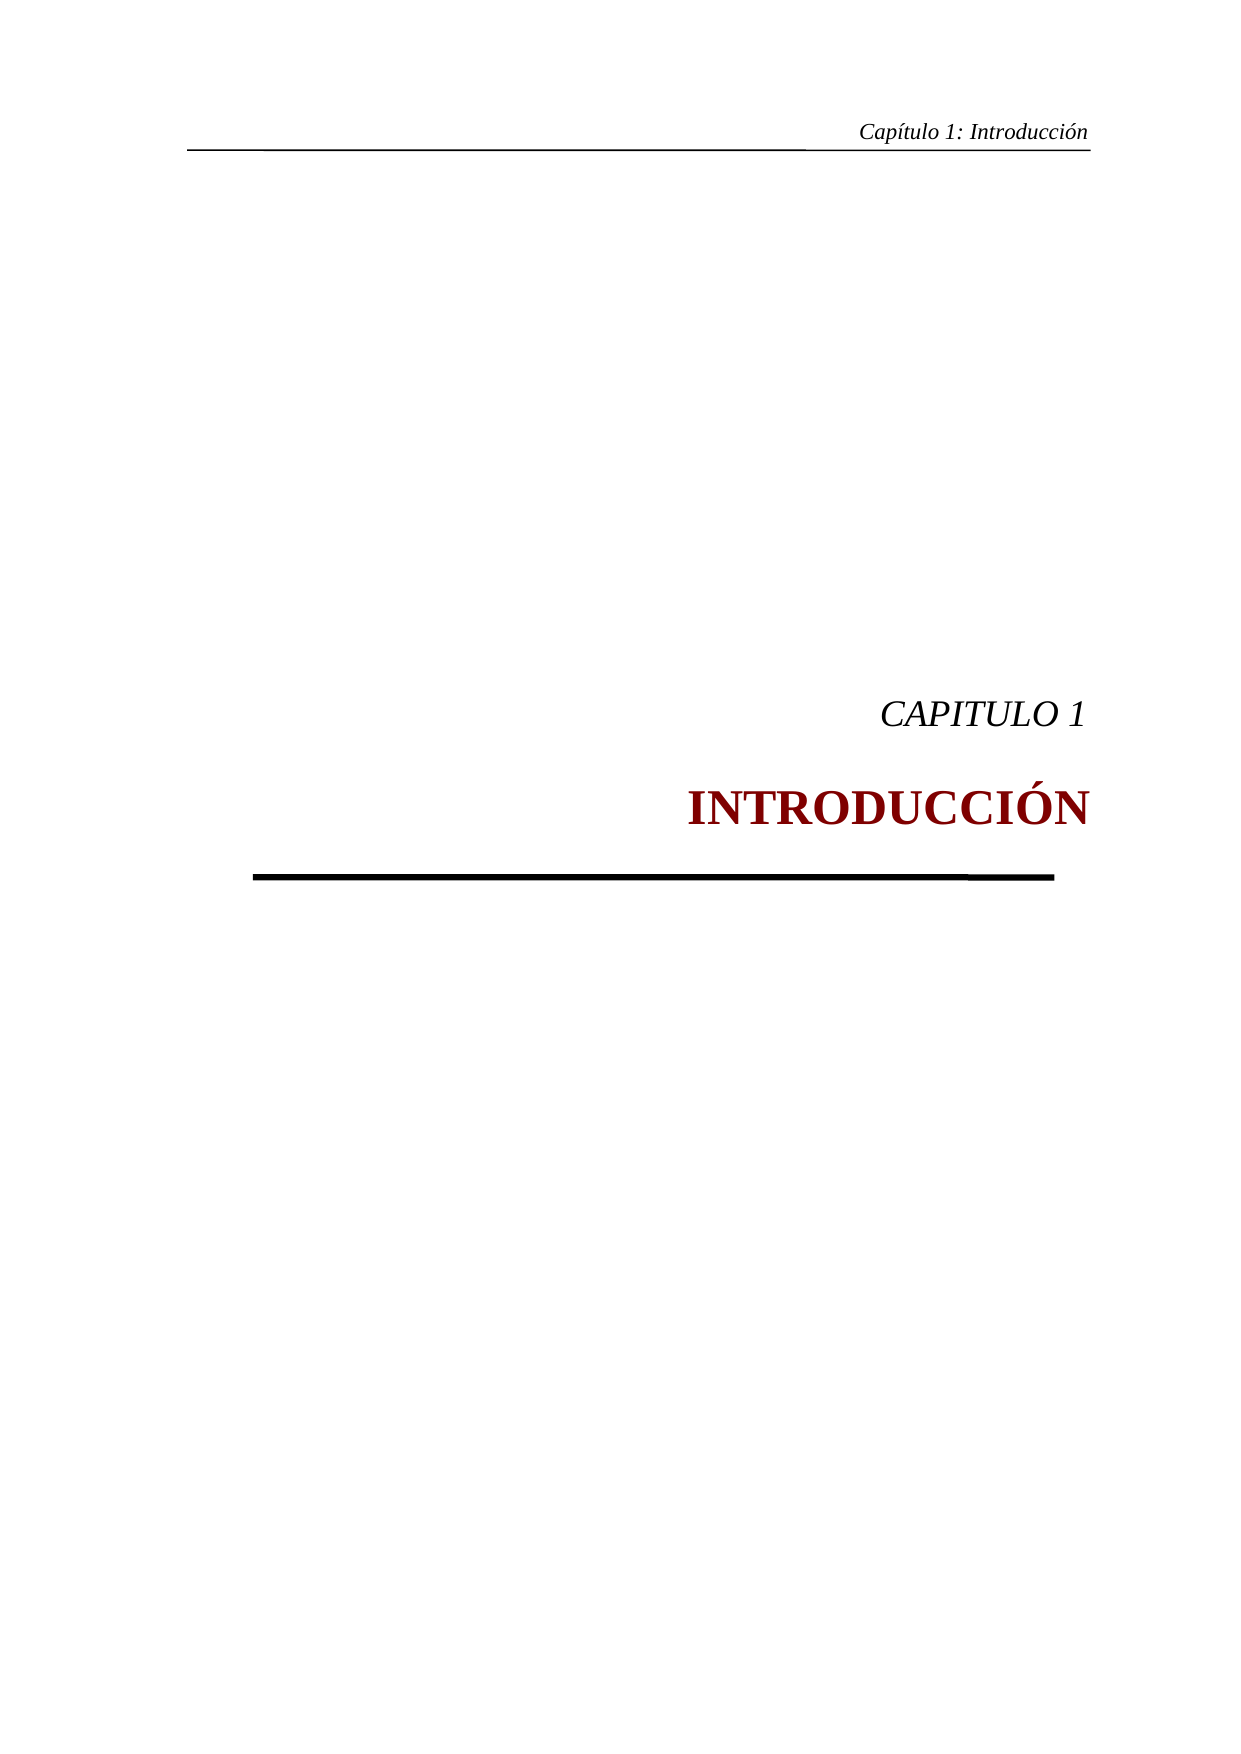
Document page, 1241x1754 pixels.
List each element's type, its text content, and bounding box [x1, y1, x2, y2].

text CAPITULO 1 [187, 691, 1090, 734]
text INTRODUCCIÓN [187, 777, 1090, 835]
